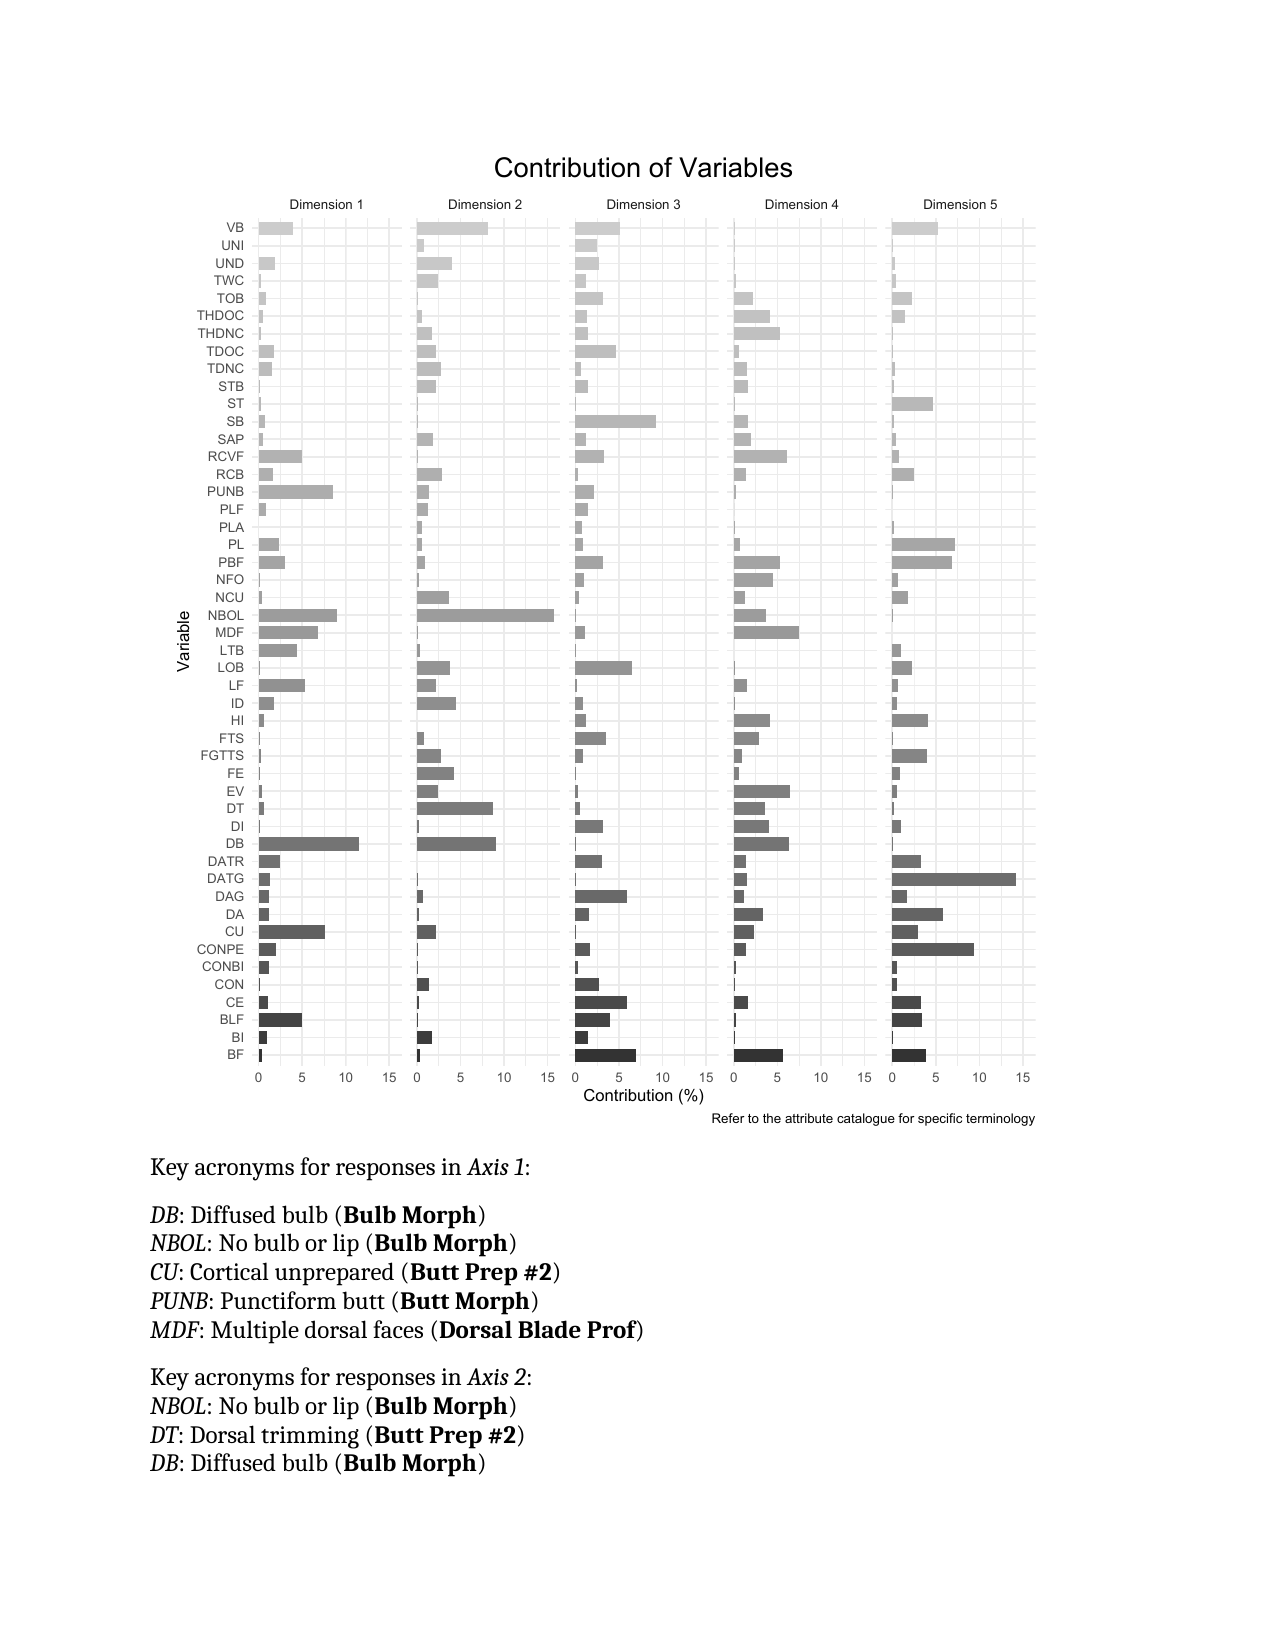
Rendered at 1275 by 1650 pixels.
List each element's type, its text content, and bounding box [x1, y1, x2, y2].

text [150, 1363, 1125, 1478]
text DB: Diffused bulb (Bulb Morph) NBOL: No bulb or lip (Bulb Morph) CU: Cortical unprepared (Butt Prep #2) PUNB: Punctiform butt (Butt Morph) MDF: Multiple dorsal faces (Dorsal Blade Prof) [150, 1201, 1125, 1344]
text Key acronyms for responses in Axis 1: [150, 1153, 1125, 1182]
